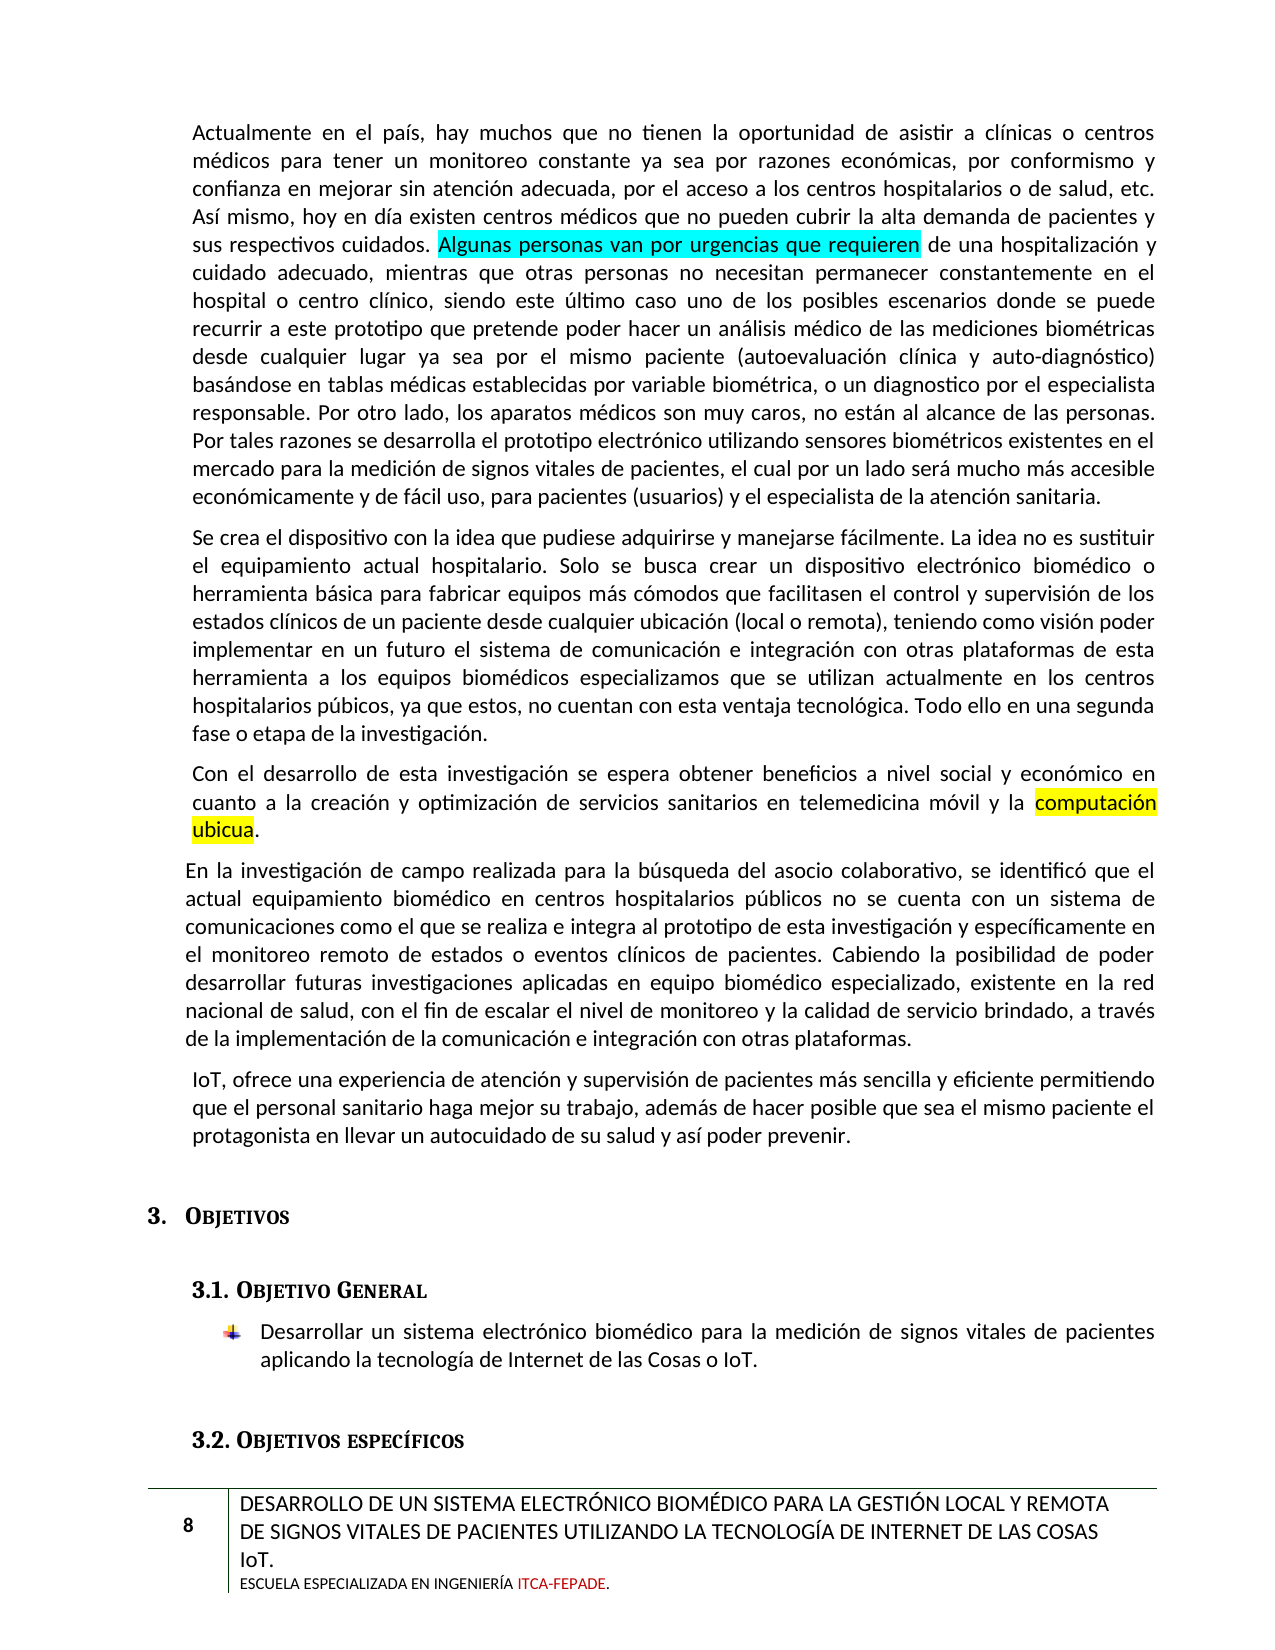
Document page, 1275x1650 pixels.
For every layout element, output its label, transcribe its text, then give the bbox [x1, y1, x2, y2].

list Desarrollar un sistema electrónico biomédico para la medición de signos vitales de pacientes aplicando la tecnología de Internet de las Cosas o IoT. [223, 1317, 1157, 1373]
text Con el desarrollo de esta investigación se espera obtener beneficios a nivel social y económico en cuanto a la creación y optimización de servicios sanitarios en telemedicina móvil y la computación ubicua. [192, 759, 1157, 844]
subtitle Objetivo General [192, 1276, 1157, 1305]
subtitle Objetivos [148, 1202, 1157, 1231]
subtitle Objetivos específicos [192, 1426, 1157, 1455]
text Se crea el dispositivo con la idea que pudiese adquirirse y manejarse fácilmente. La idea no es sustituir el equipamiento actual hospitalario. Solo se busca crear un dispositivo electrónico biomédico o herramienta básica para fabricar equipos más cómodos que facilitasen el control y supervisión de los estados clínicos de un paciente desde cualquier ubicación (local o remota), teniendo como visión poder implementar en un futuro el sistema de comunicación e integración con otras plataformas de esta herramienta a los equipos biomédicos especializamos que se utilizan actualmente en los centros hospitalarios púbicos, ya que estos, no cuentan con esta ventaja tecnológica. Todo ello en una segunda fase o etapa de la investigación. [192, 523, 1157, 747]
picture [223, 1323, 241, 1340]
text Actualmente en el país, hay muchos que no tienen la oportunidad de asistir a clínicas o centros médicos para tener un monitoreo constante ya sea por razones económicas, por conformismo y confianza en mejorar sin atención adecuada, por el acceso a los centros hospitalarios o de salud, etc. Así mismo, hoy en día existen centros médicos que no pueden cubrir la alta demanda de pacientes y sus respectivos cuidados. Algunas personas van por urgencias que requieren de una hospitalización y cuidado adecuado, mientras que otras personas no necesitan permanecer constantemente en el hospital o centro clínico, siendo este último caso uno de los posibles escenarios donde se puede recurrir a este prototipo que pretende poder hacer un análisis médico de las mediciones biométricas desde cualquier lugar ya sea por el mismo paciente (autoevaluación clínica y auto-diagnóstico) basándose en tablas médicas establecidas por variable biométrica, o un diagnostico por el especialista responsable. Por otro lado, los aparatos médicos son muy caros, no están al alcance de las personas. Por tales razones se desarrolla el prototipo electrónico utilizando sensores biométricos existentes en el mercado para la medición de signos vitales de pacientes, el cual por un lado será mucho más accesible económicamente y de fácil uso, para pacientes (usuarios) y el especialista de la atención sanitaria. [192, 118, 1157, 510]
text En la investigación de campo realizada para la búsqueda del asocio colaborativo, se identificó que el actual equipamiento biomédico en centros hospitalarios públicos no se cuenta con un sistema de comunicaciones como el que se realiza e integra al prototipo de esta investigación y específicamente en el monitoreo remoto de estados o eventos clínicos de pacientes. Cabiendo la posibilidad de poder desarrollar futuras investigaciones aplicadas en equipo biomédico especializado, existente en la red nacional de salud, con el fin de escalar el nivel de monitoreo y la calidad de servicio brindado, a través de la implementación de la comunicación e integración con otras plataformas. [185, 856, 1157, 1052]
text IoT, ofrece una experiencia de atención y supervisión de pacientes más sencilla y eficiente permitiendo que el personal sanitario haga mejor su trabajo, además de hacer posible que sea el mismo paciente el protagonista en llevar un autocuidado de su salud y así poder prevenir. [192, 1065, 1157, 1149]
